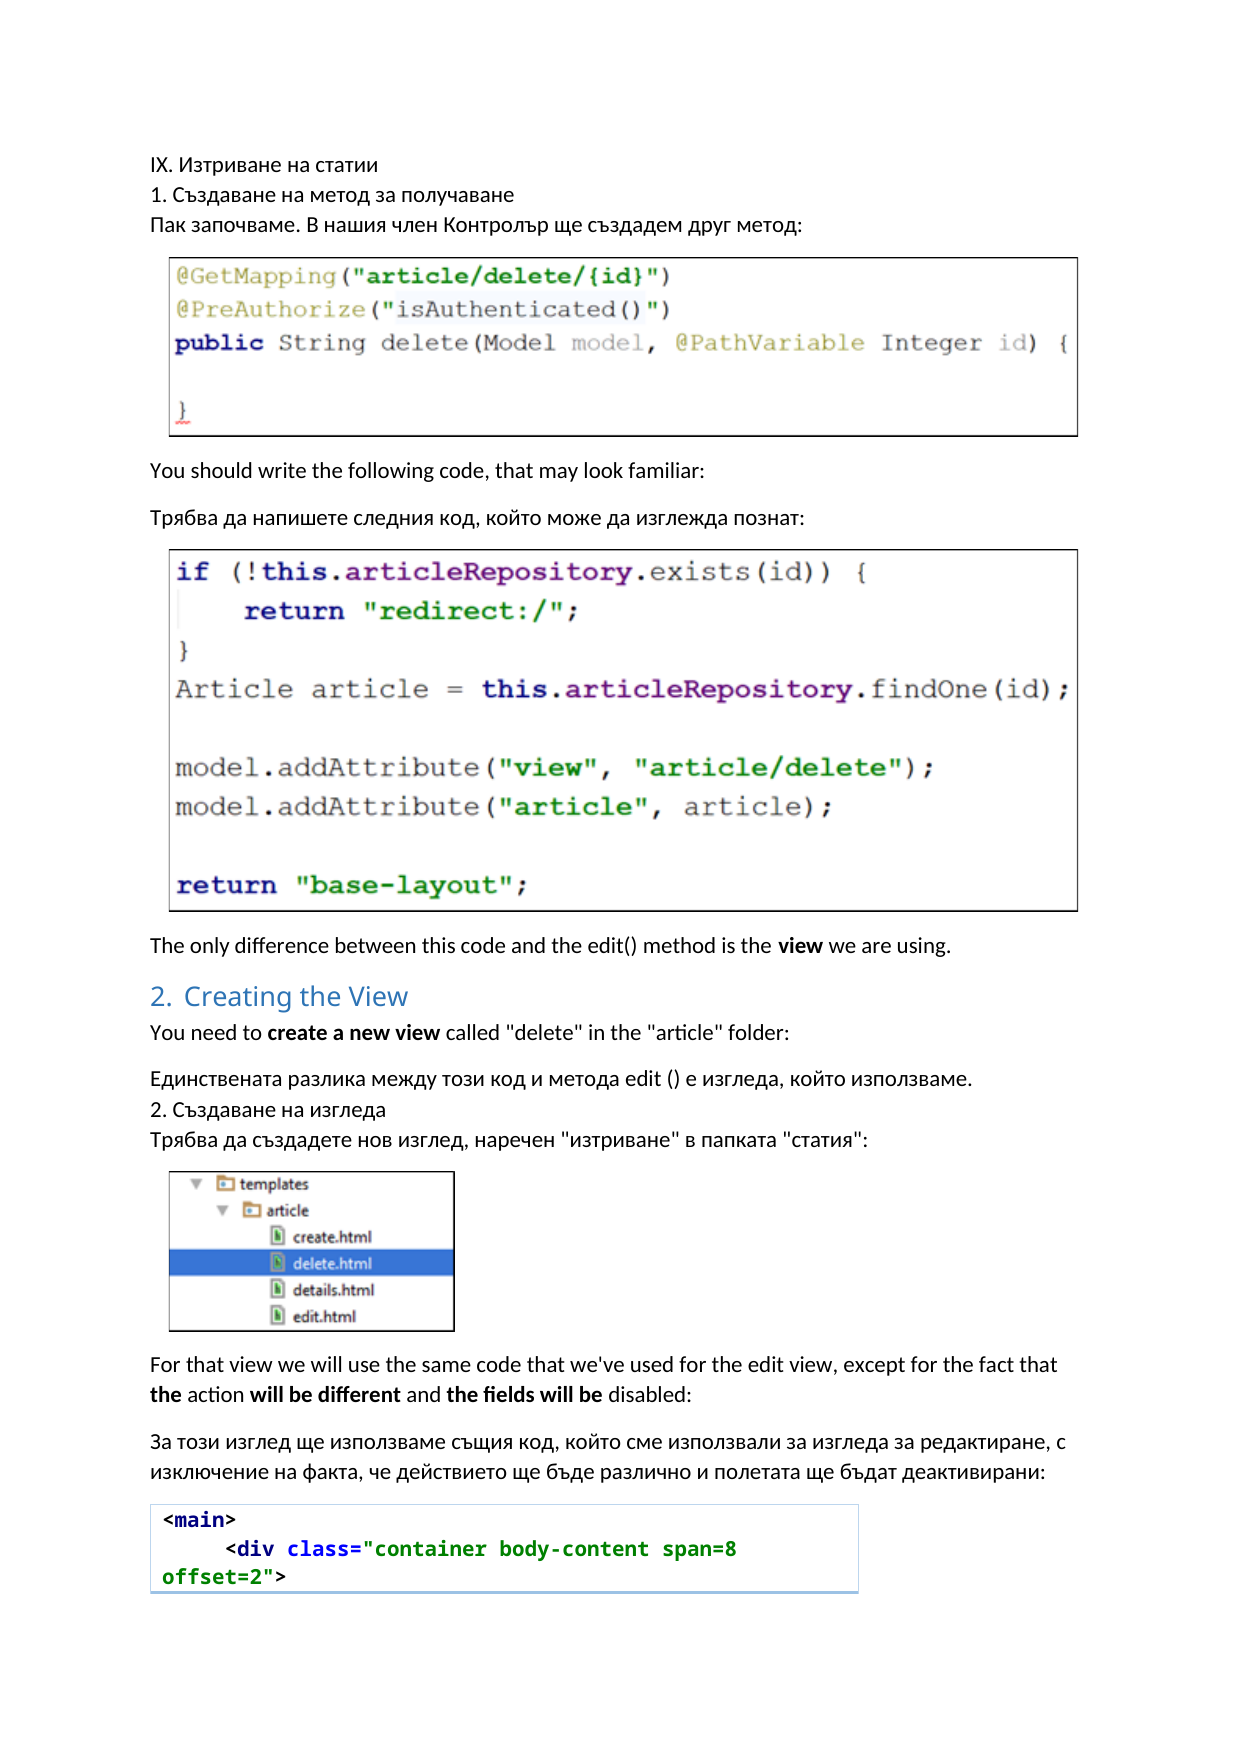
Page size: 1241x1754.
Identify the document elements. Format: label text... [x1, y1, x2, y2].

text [150, 150, 1090, 238]
text For that view we will use the same code that we've used for the edit view, except for the fact that the action will be different and the fields will be disabled: [150, 1350, 1090, 1408]
text За този изглед ще използваме същия код, който сме използвали за изгледа за редактиране, с изключение на факта, че действието ще бъде различно и полетата ще бъдат деактивирани: [150, 1427, 1090, 1485]
subtitle 2. Creating the View [150, 978, 1090, 1015]
text You should write the following code, that may look familiar: [150, 456, 1090, 484]
text Единствената разлика между този код и метода edit () е изгледа, който използваме. 2. Създаване на изгледа Трябва да създадете нов изглед, наречен "изтриване" в папката "статия": [150, 1064, 1090, 1153]
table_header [151, 1505, 858, 1591]
text You need to create a new view called "delete" in the "article" folder: [150, 1018, 1090, 1046]
text Трябва да напишете следния код, който може да изглежда познат: [150, 503, 1090, 531]
text The only difference between this code and the edit() method is the view we are using. [150, 931, 1090, 959]
